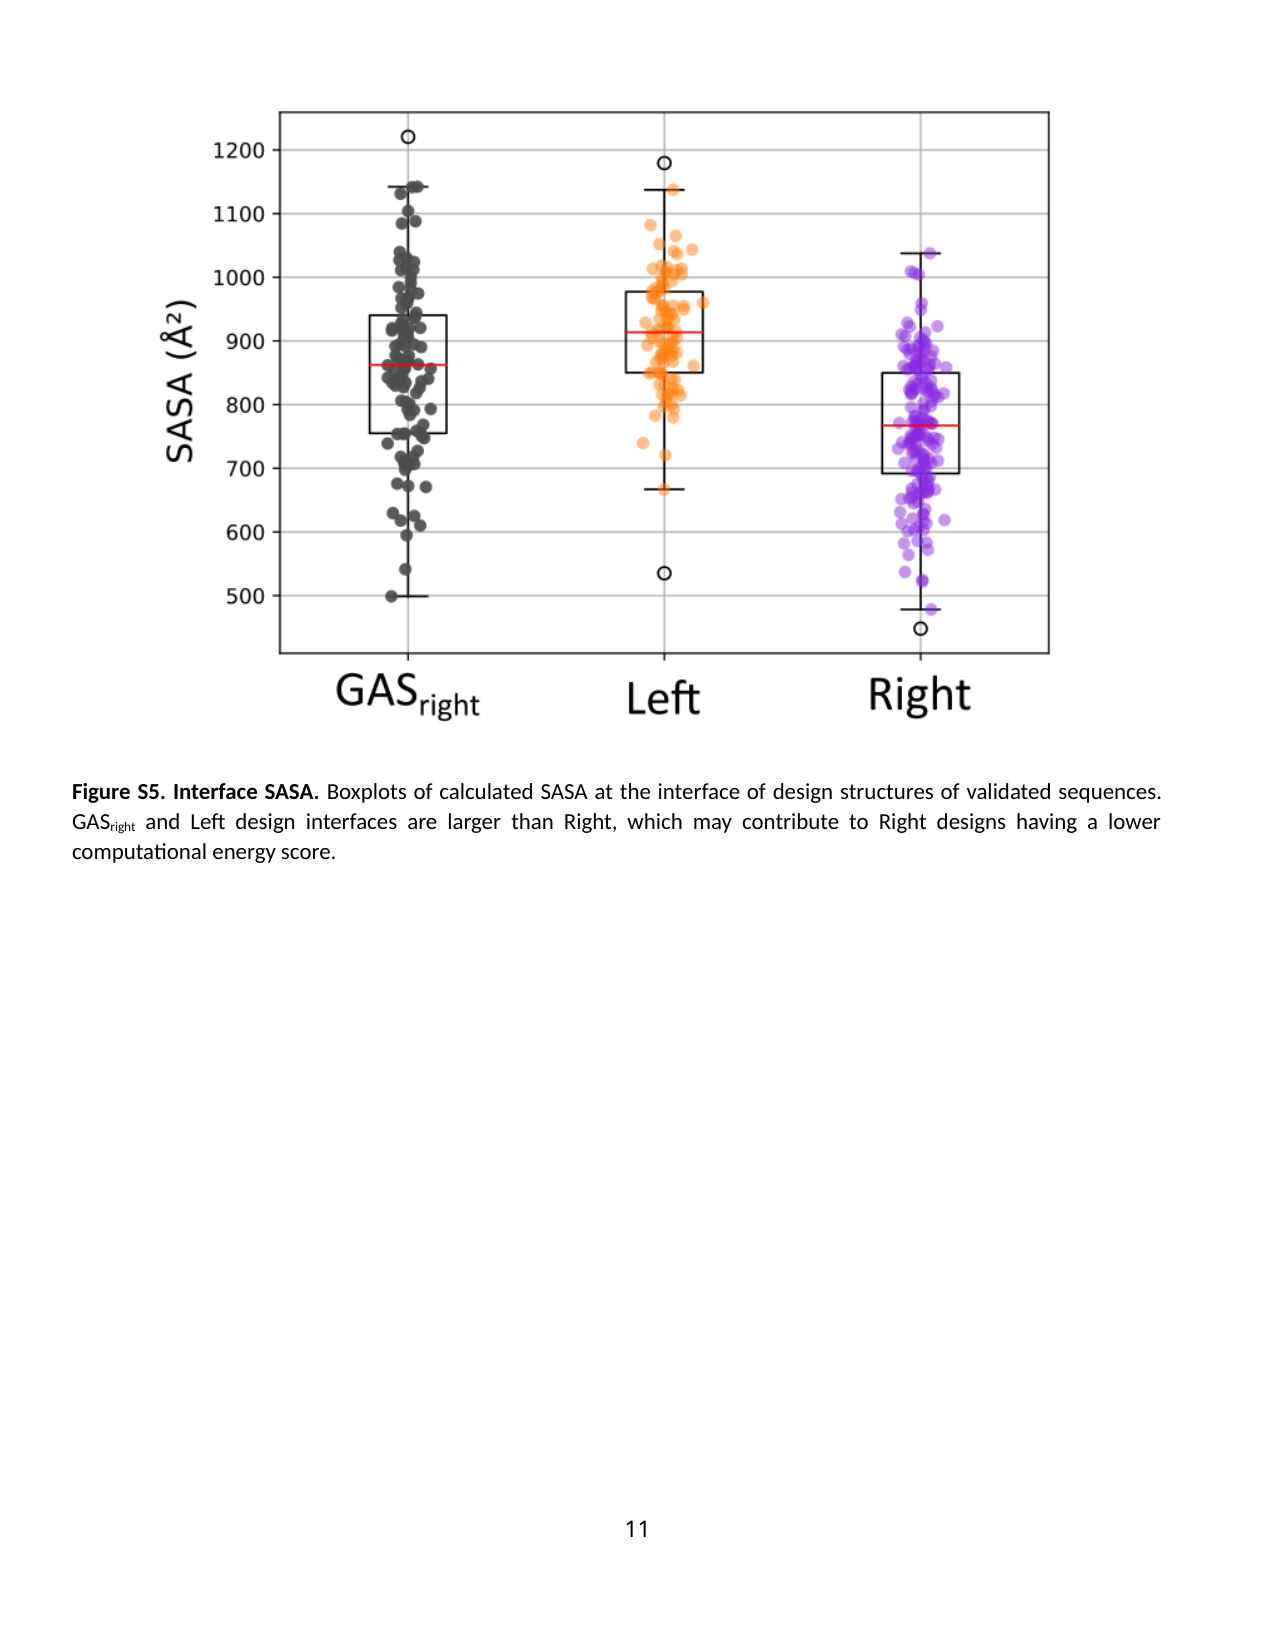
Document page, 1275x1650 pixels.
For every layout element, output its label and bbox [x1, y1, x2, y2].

picture [150, 75, 1096, 746]
